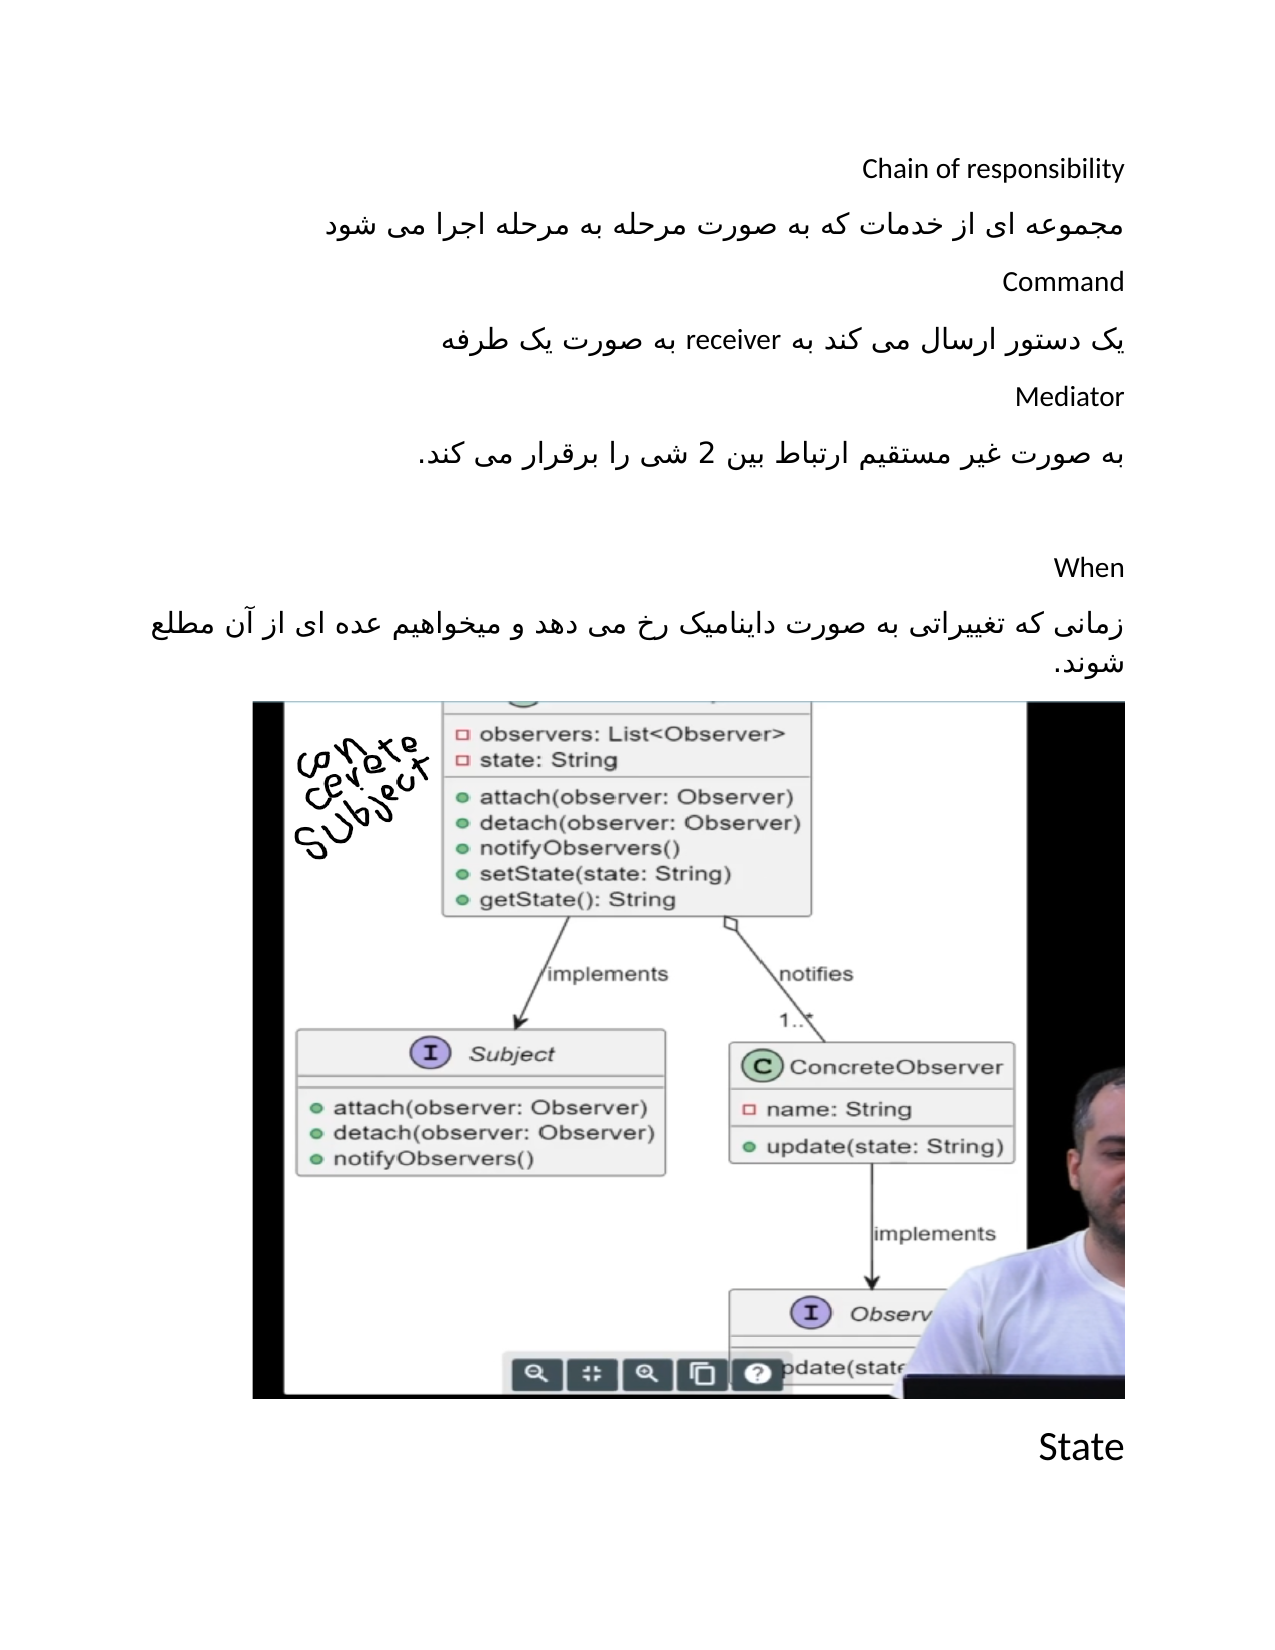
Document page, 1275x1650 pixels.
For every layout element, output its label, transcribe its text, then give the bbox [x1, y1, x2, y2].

text Mediator [150, 378, 1125, 414]
text یک دستور ارسال می کند به receiver به صورت یک طرفه [150, 321, 1125, 356]
text When [150, 549, 1125, 585]
text State [150, 1420, 1125, 1471]
text مجموعه ای از خدمات که به صورت مرحله به مرحله اجرا می شود [150, 208, 1125, 242]
text Command [150, 263, 1125, 299]
text زمانی که تغییراتی به صورت داینامیک رخ می دهد و میخواهیم عده ای از آن مطلع شوند. [150, 607, 1125, 680]
text Chain of responsibility [150, 150, 1125, 186]
picture [252, 701, 1125, 1399]
text به صورت غیر مستقیم ارتباط بین 2 شی را برقرار می کند. [150, 436, 1125, 470]
